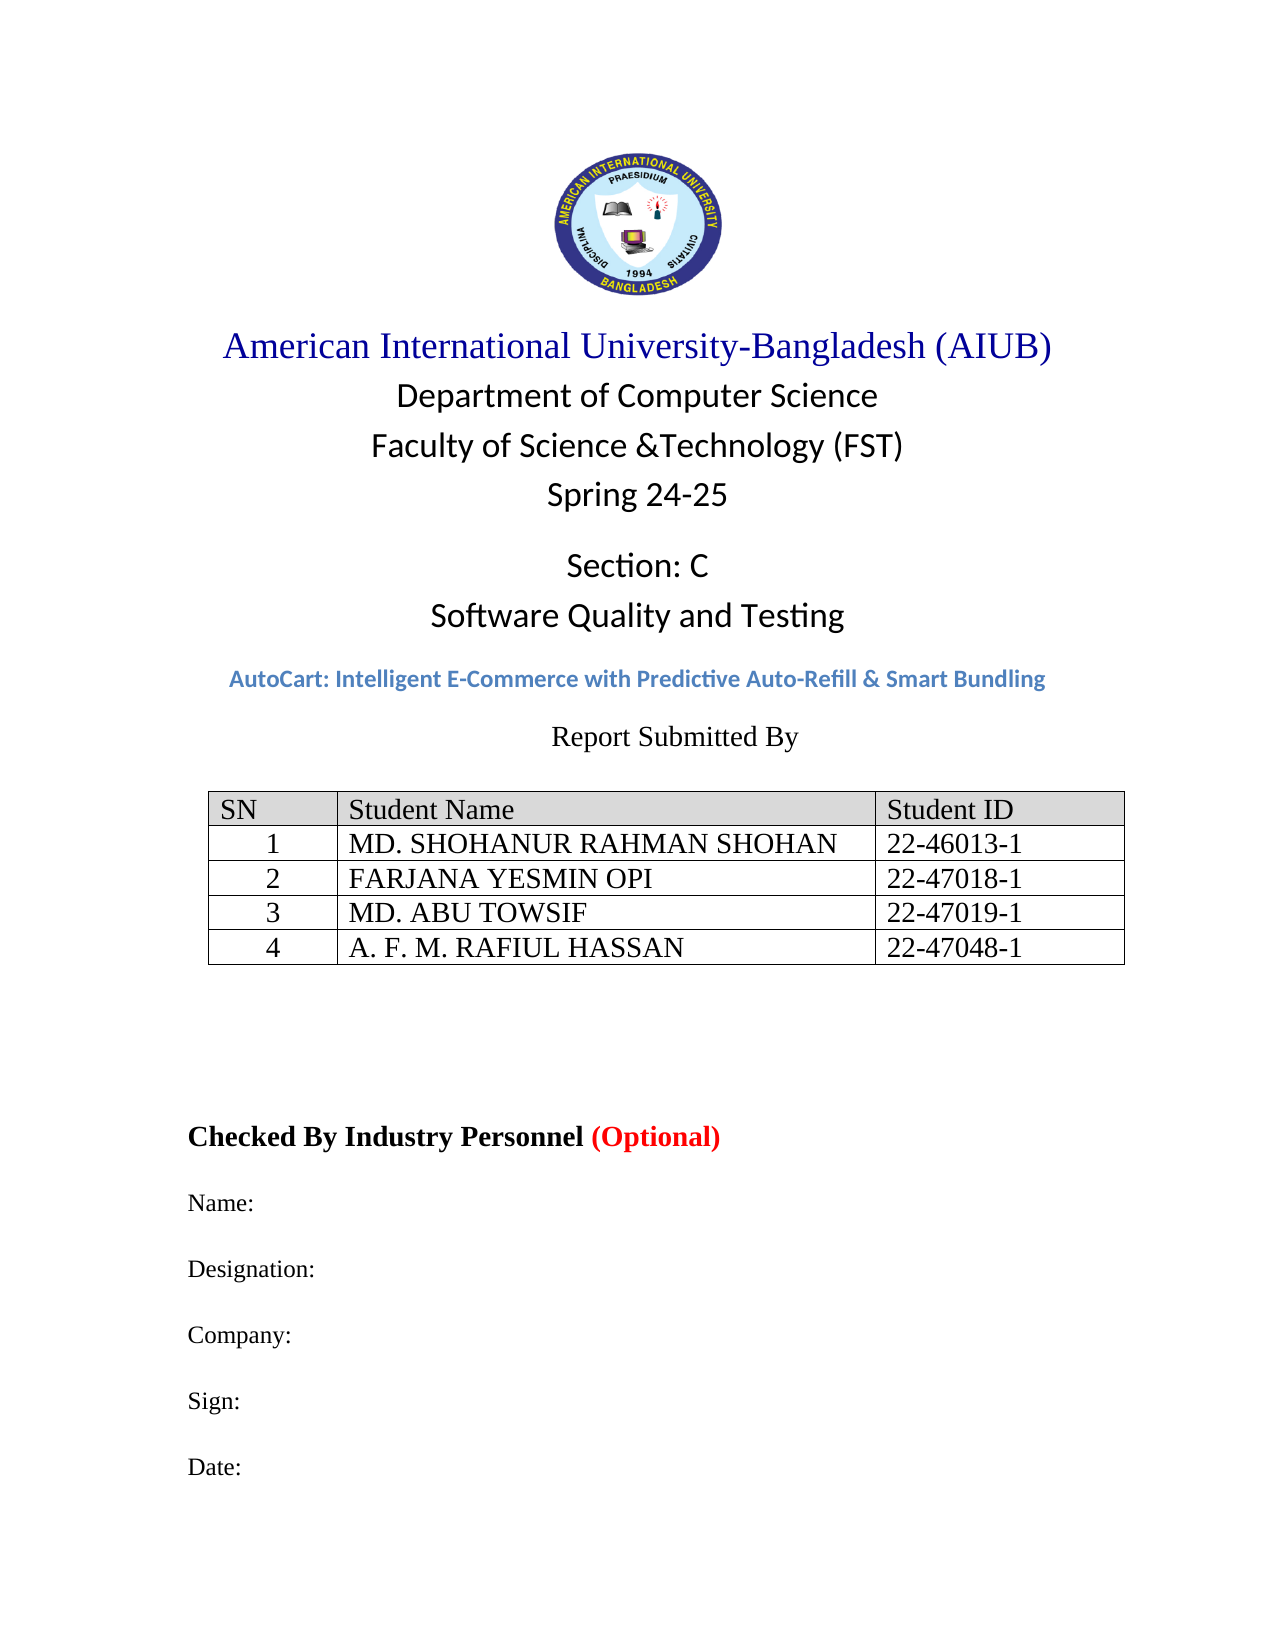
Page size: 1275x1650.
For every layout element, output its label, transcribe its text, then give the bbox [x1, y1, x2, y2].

table_header SN [209, 792, 337, 825]
table_cell 22-47019-1 [876, 896, 1124, 929]
text Section: C Software Quality and Testing [150, 543, 1125, 636]
table_cell 22-47048-1 [876, 930, 1124, 964]
list Designation: [187, 1254, 1125, 1282]
text Report Submitted By [225, 719, 1125, 752]
table_header Student Name [338, 792, 875, 825]
table_cell 1 [209, 826, 337, 860]
list Date: [187, 1452, 1125, 1481]
list Checked By Industry Personnel (Optional) [187, 1119, 1125, 1152]
list Sign: [187, 1386, 1125, 1414]
table_cell 22-47018-1 [876, 861, 1124, 894]
table_cell 22-46013-1 [876, 826, 1124, 860]
table_cell 2 [209, 861, 337, 894]
table_cell 3 [209, 896, 337, 929]
table_cell FARJANA YESMIN OPI [338, 861, 875, 894]
picture [550, 150, 725, 299]
list Name: [187, 1188, 1125, 1216]
table_cell 4 [209, 930, 337, 964]
list Company: [187, 1320, 1125, 1348]
table_header Student ID [876, 792, 1124, 825]
table_cell MD. ABU TOWSIF [338, 896, 875, 929]
text American International University-Bangladesh (AIUB) Department of Computer Science Faculty of Science &Technology (FST) Spring 24-25 [150, 323, 1125, 516]
text AutoCart: Intelligent E-Commerce with Predictive Auto-Refill & Smart Bundling [150, 663, 1125, 694]
table_cell A. F. M. RAFIUL HASSAN [338, 930, 875, 964]
table_cell MD. SHOHANUR RAHMAN SHOHAN [338, 826, 875, 860]
